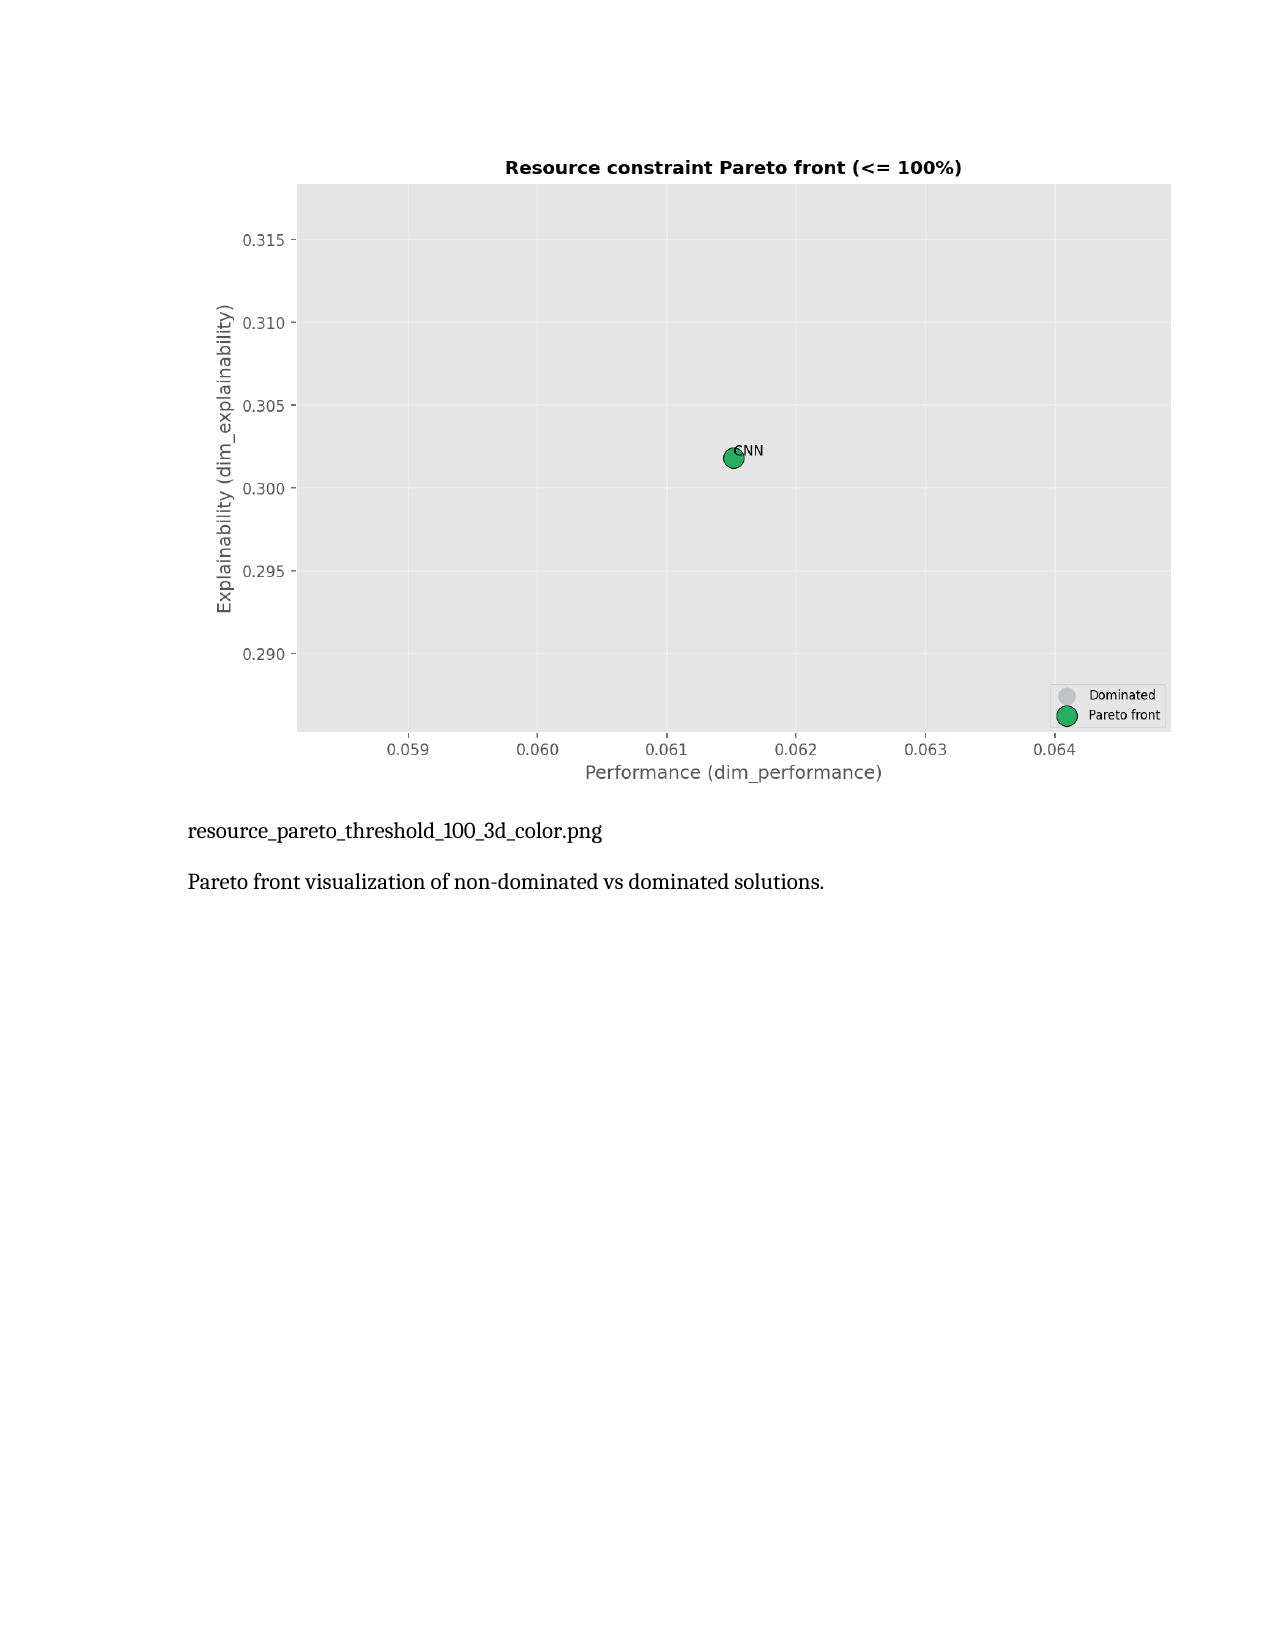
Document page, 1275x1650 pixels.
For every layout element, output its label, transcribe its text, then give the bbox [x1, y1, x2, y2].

text Pareto front visualization of non-dominated vs dominated solutions. [187, 869, 1087, 895]
picture [206, 150, 1182, 793]
text resource_pareto_threshold_100_3d_color.png [187, 818, 1087, 844]
